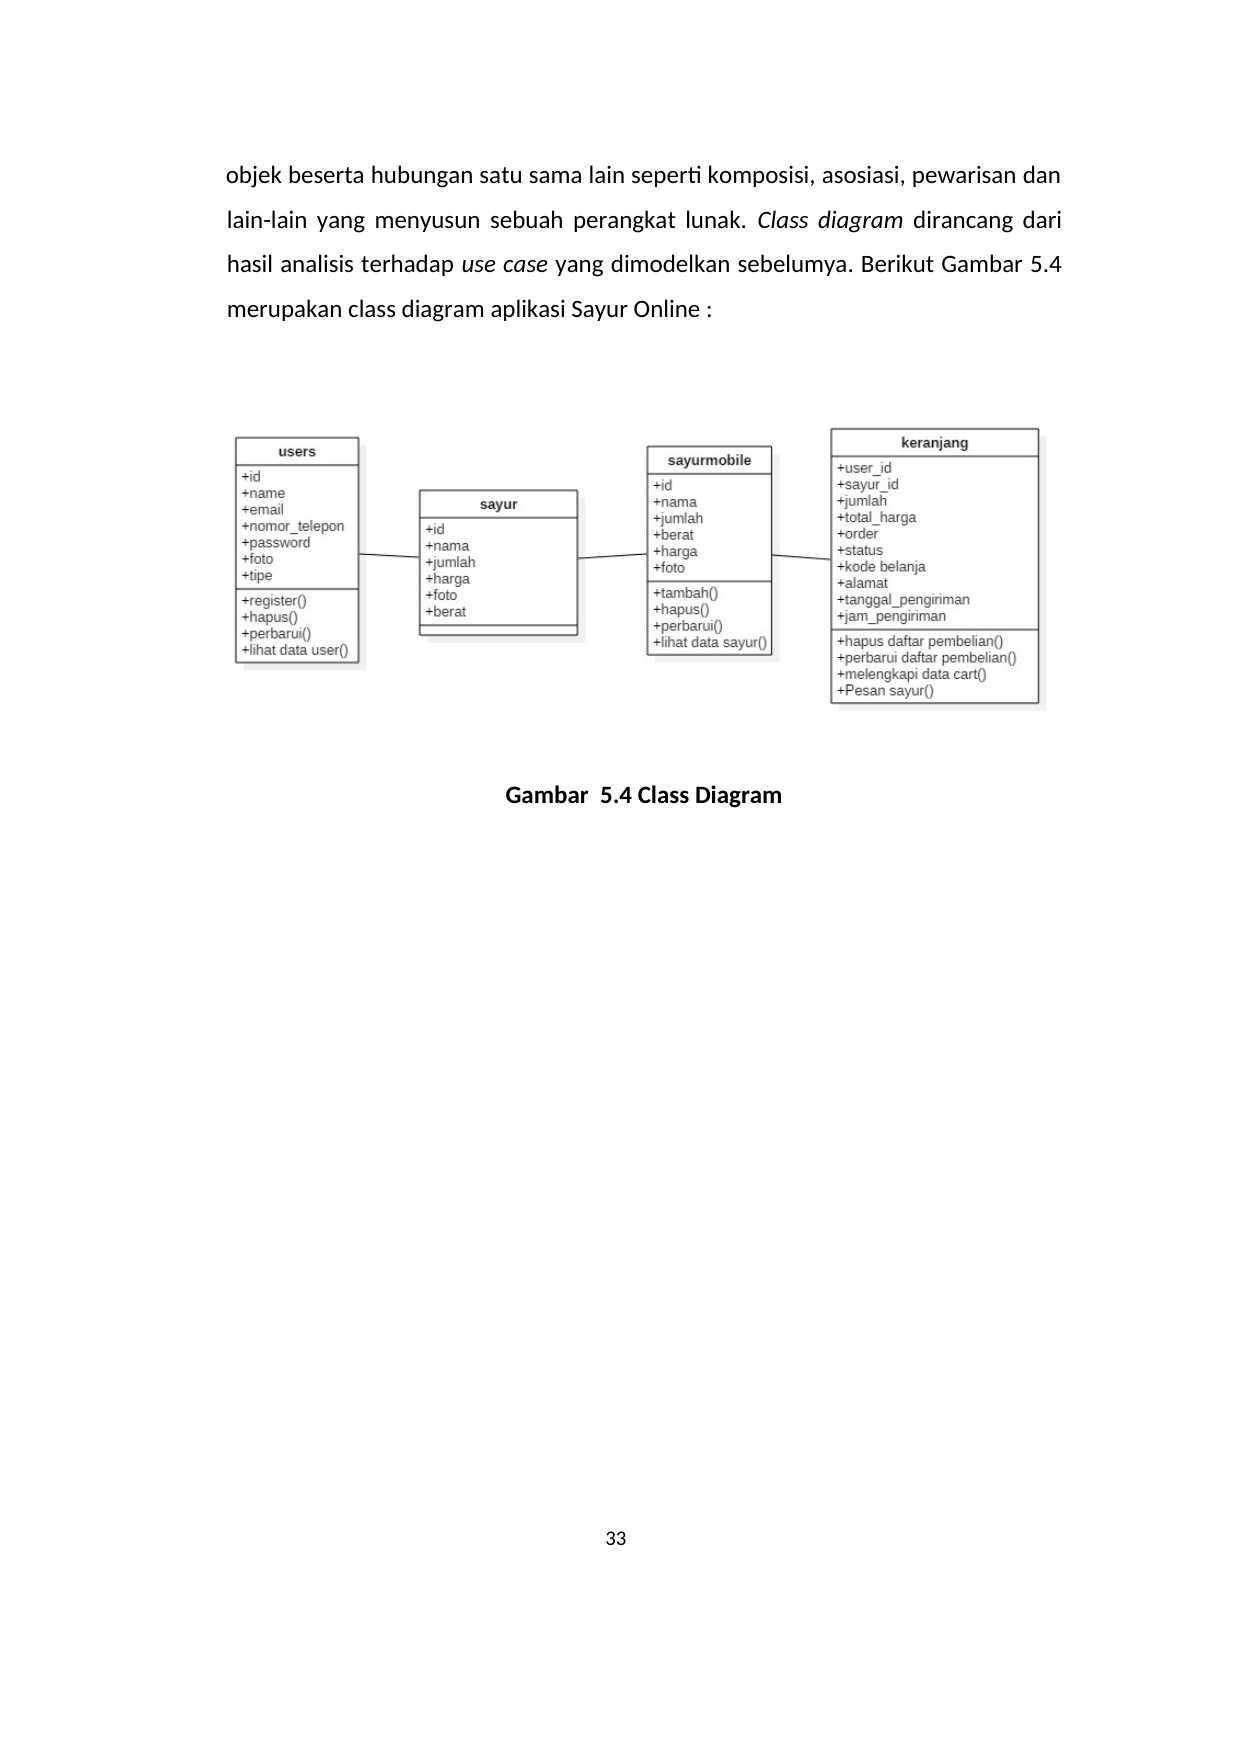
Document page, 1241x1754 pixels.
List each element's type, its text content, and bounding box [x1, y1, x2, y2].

text objek beserta hubungan satu sama lain seperti komposisi, asosiasi, pewarisan dan lain-lain yang menyusun sebuah perangkat lunak. Class diagram dirancang dari hasil analisis terhadap use case yang dimodelkan sebelumya. Berikut Gambar 5.4 merupakan class diagram aplikasi Sayur Online : [226, 159, 1062, 324]
text Gambar 5.4 Class Diagram [226, 779, 1062, 809]
picture [225, 418, 1082, 747]
